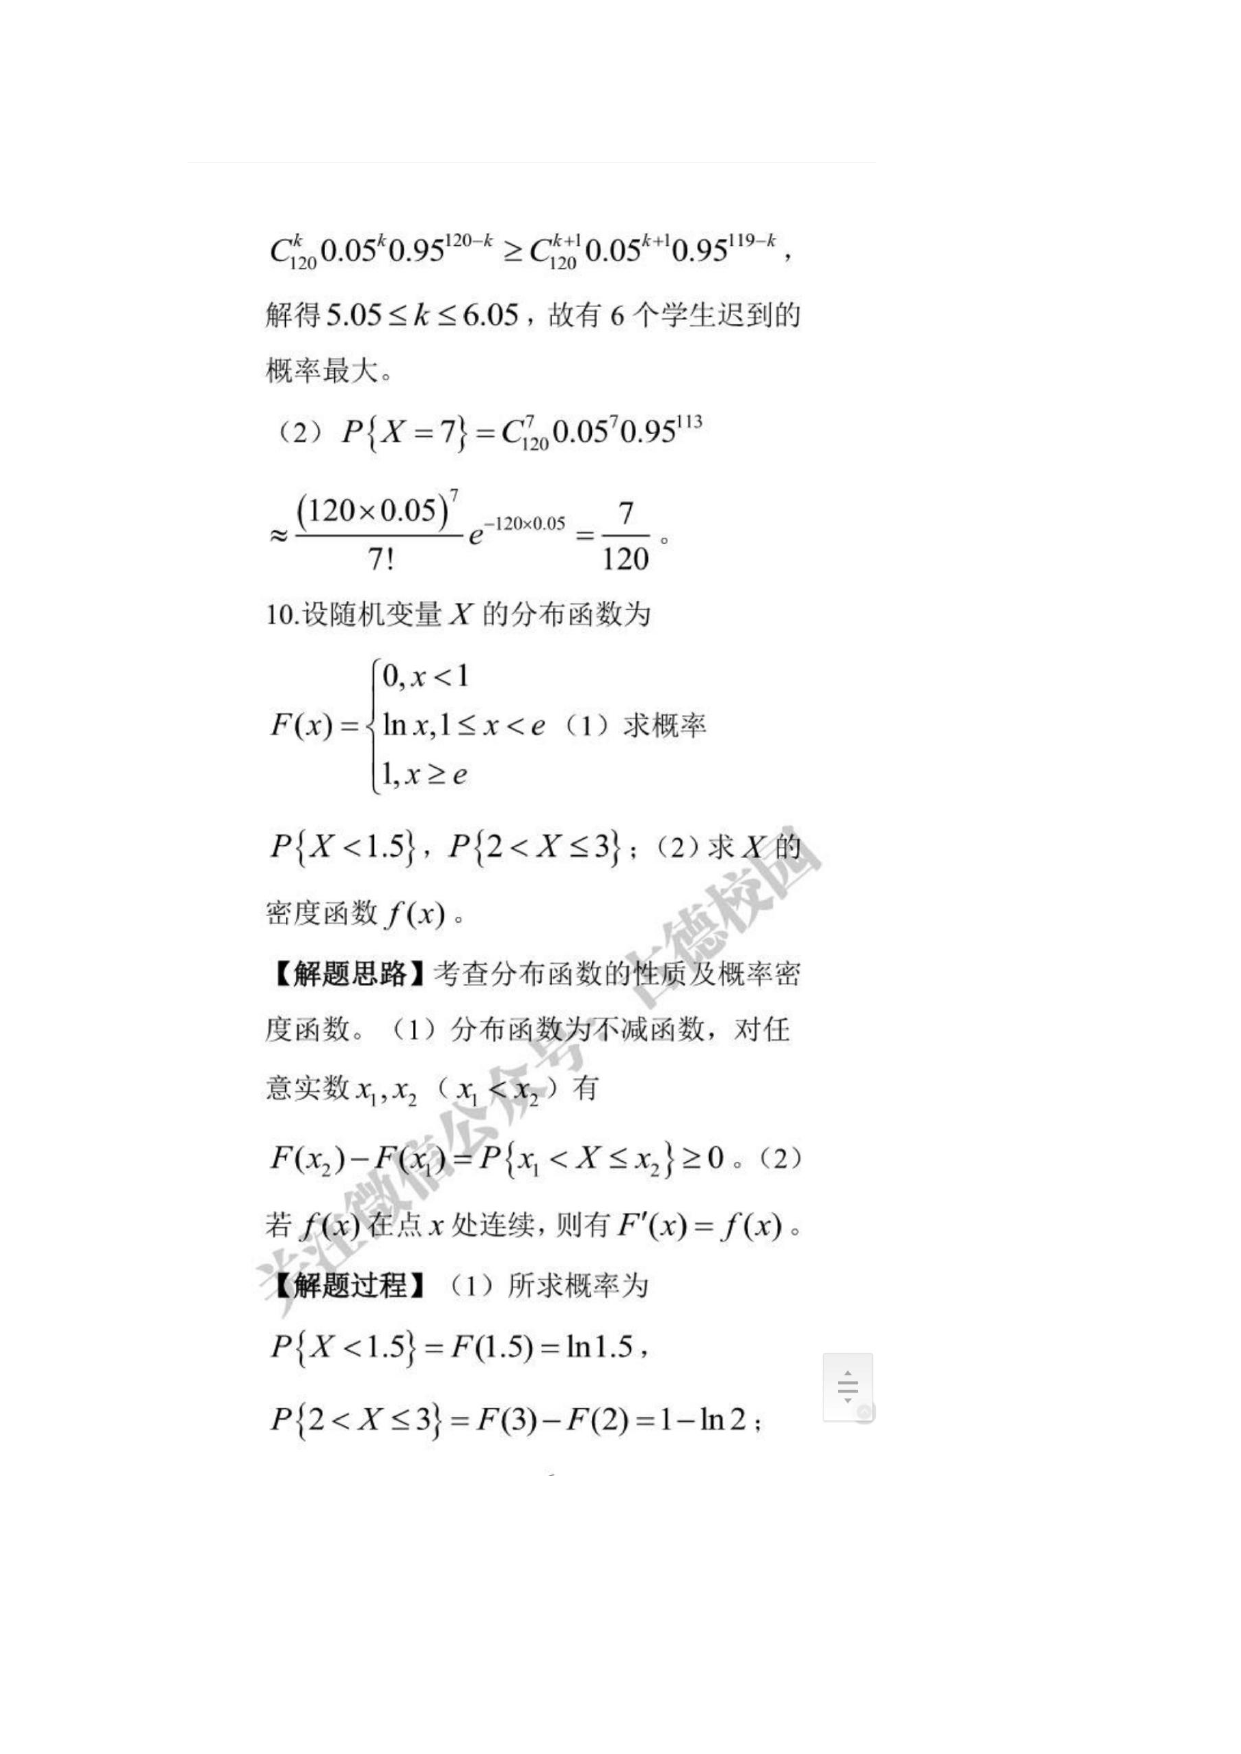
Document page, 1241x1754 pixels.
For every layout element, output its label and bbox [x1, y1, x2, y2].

picture [187, 162, 877, 1476]
